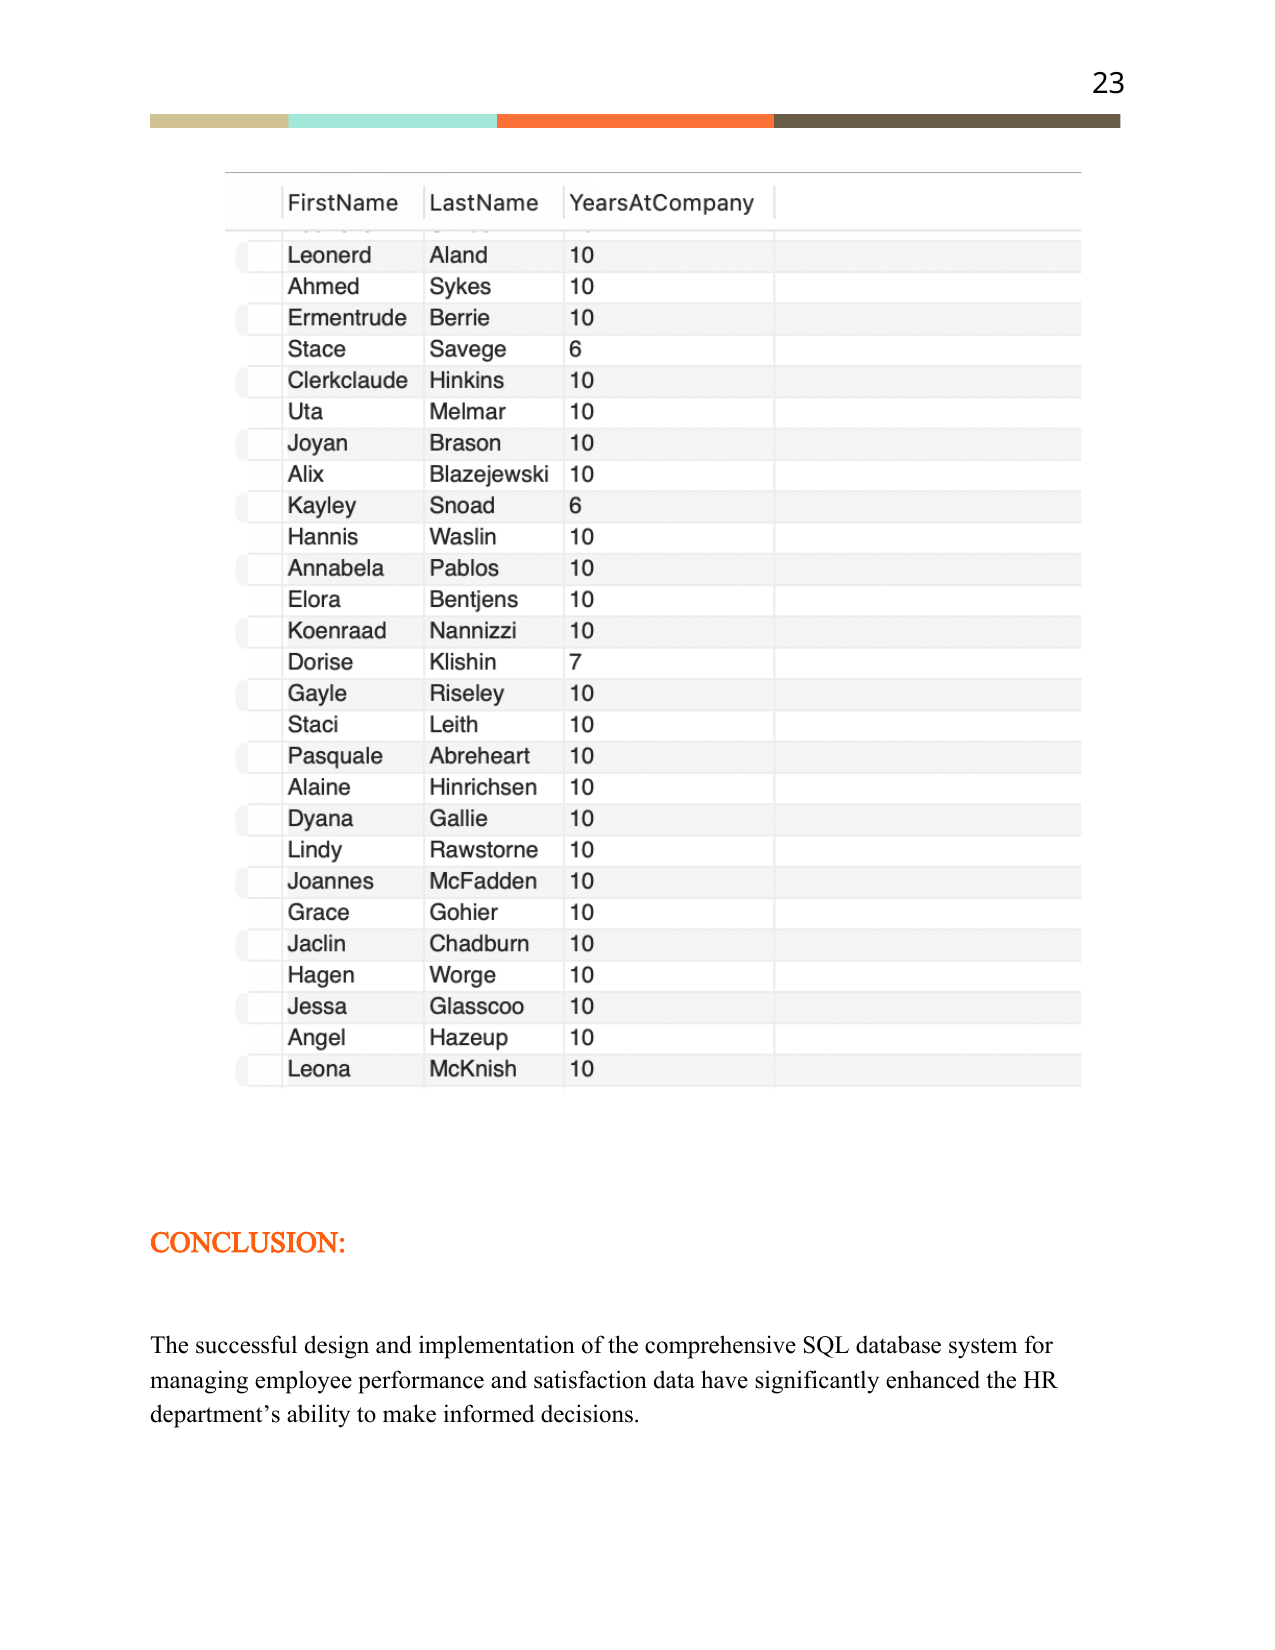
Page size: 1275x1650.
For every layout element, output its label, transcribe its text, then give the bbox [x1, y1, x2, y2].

text The successful design and implementation of the comprehensive SQL database system for managing employee performance and satisfaction data have significantly enhanced the HR department’s ability to make informed decisions. [150, 1331, 1125, 1428]
picture [225, 172, 1082, 1089]
subtitle CONCLUSION: [150, 1224, 1125, 1258]
picture [150, 114, 1121, 128]
